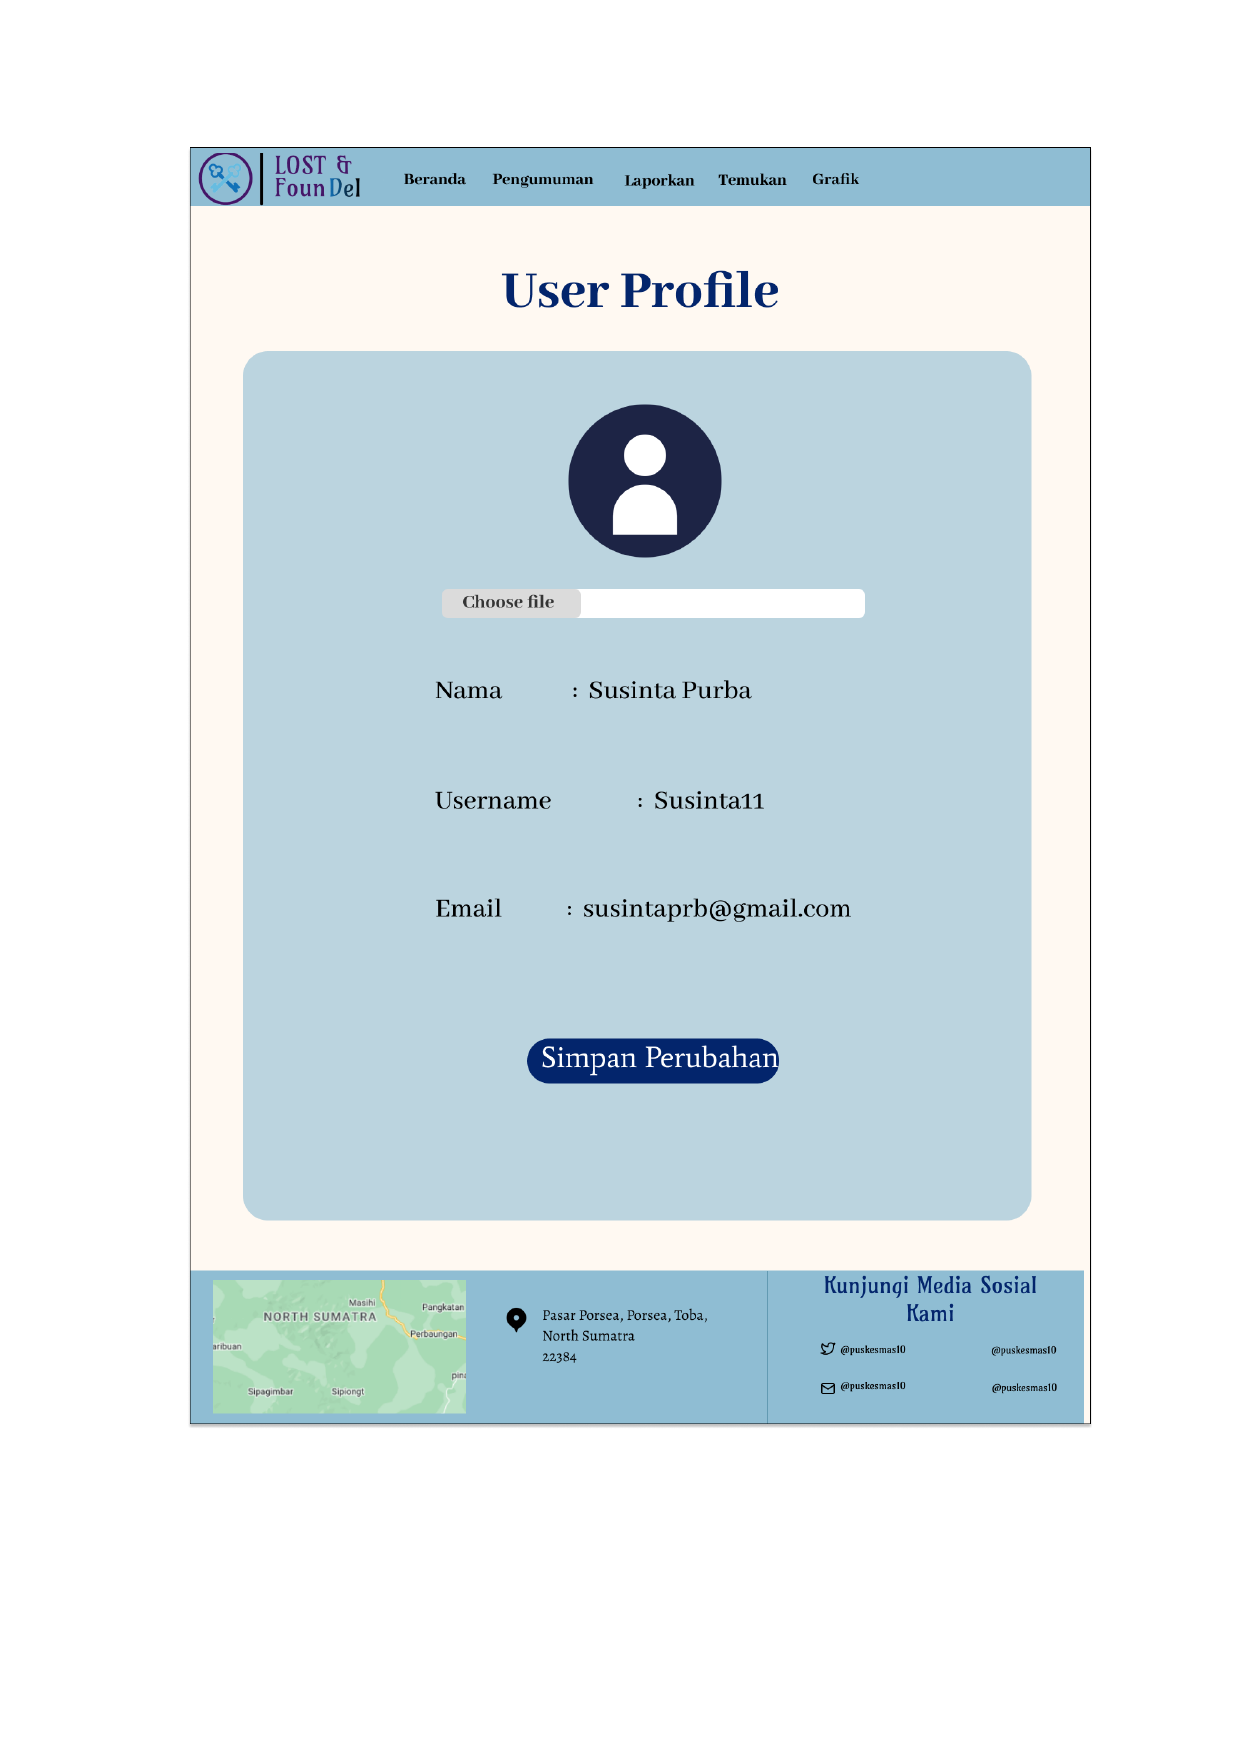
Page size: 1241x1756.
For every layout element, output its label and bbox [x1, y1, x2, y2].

picture [187, 147, 1093, 1429]
